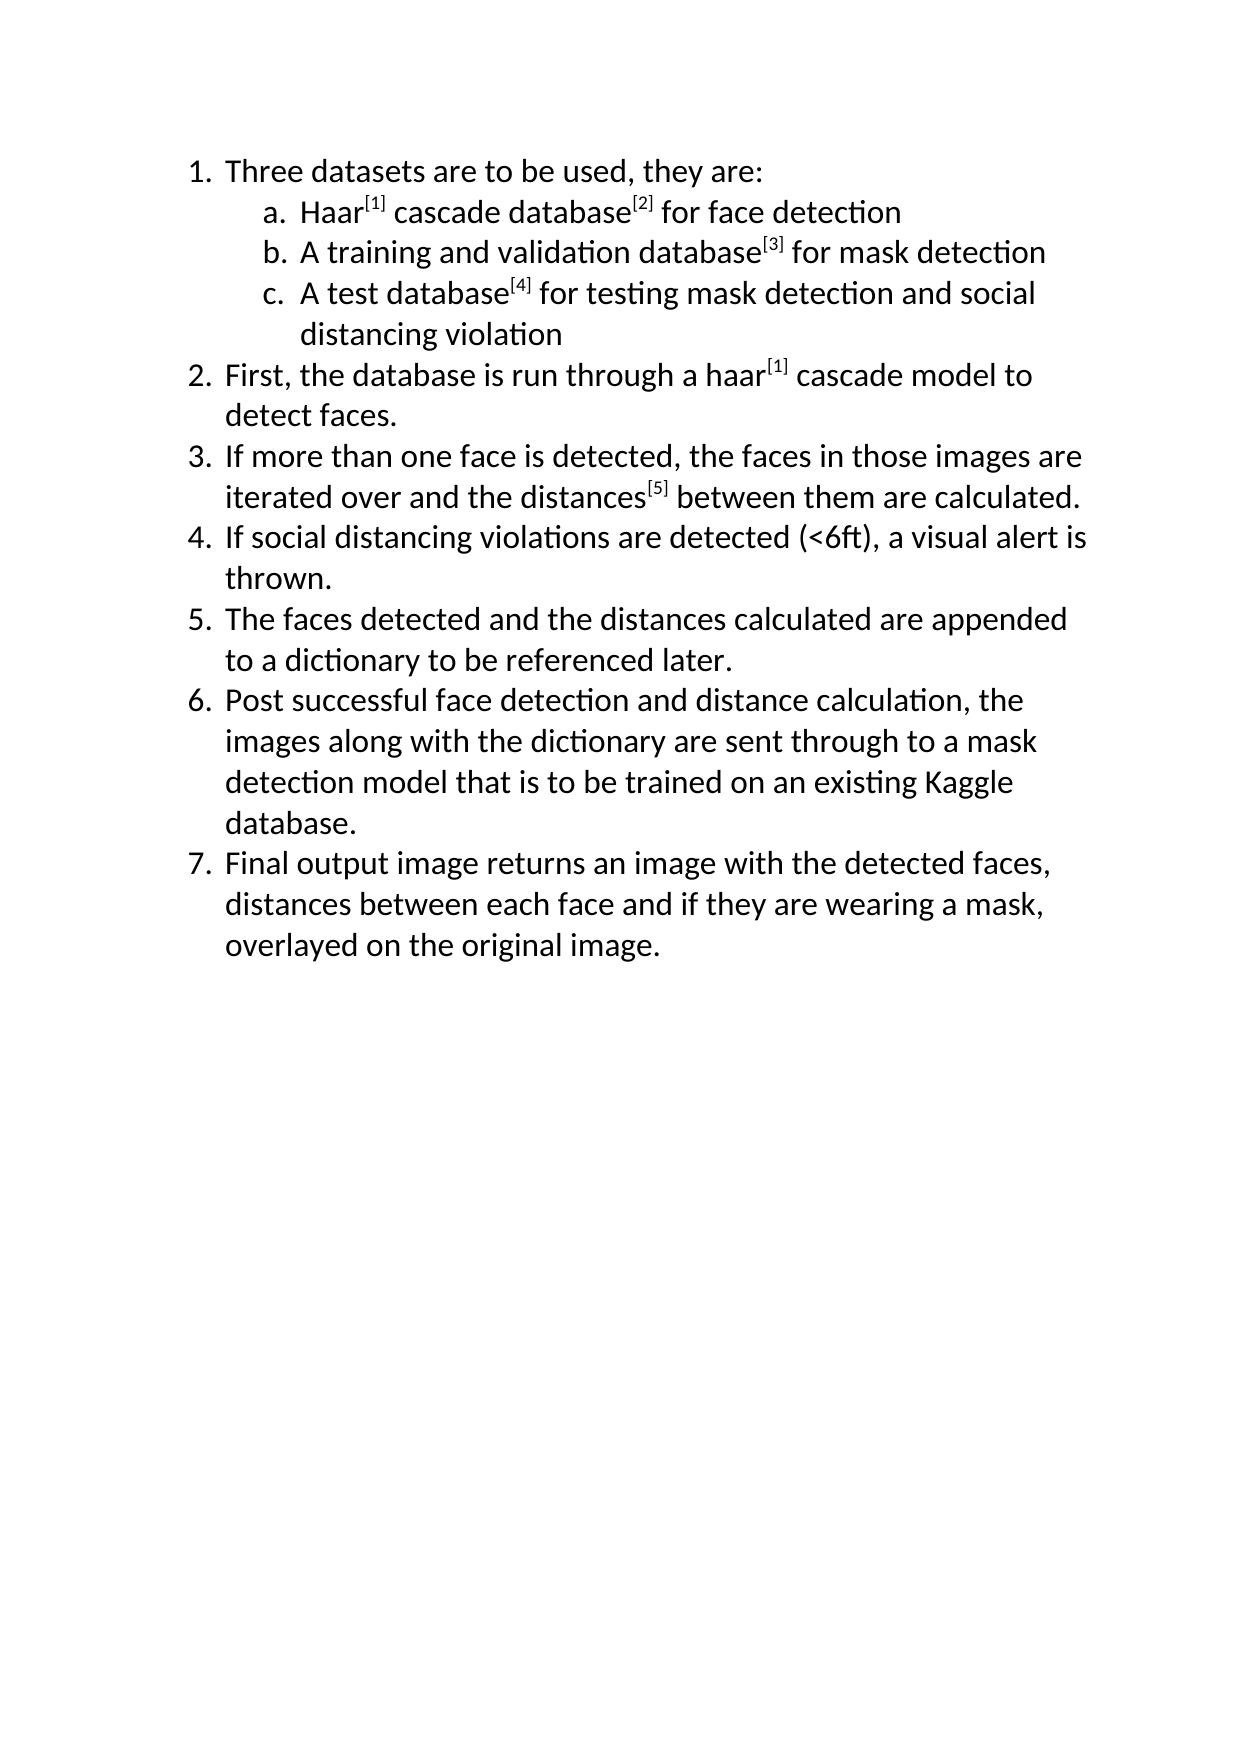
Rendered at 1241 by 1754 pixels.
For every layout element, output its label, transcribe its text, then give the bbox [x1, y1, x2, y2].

list Final output image returns an image with the detected faces, distances between each face and if they are wearing a mask, overlayed on the original image. [187, 842, 1090, 964]
list The faces detected and the distances calculated are appended to a dictionary to be referenced later. [187, 598, 1090, 679]
list A training and validation database[3] for mask detection [262, 231, 1090, 272]
list Post successful face detection and distance calculation, the images along with the dictionary are sent through to a mask detection model that is to be trained on an existing Kaggle database. [187, 679, 1090, 842]
list Haar[1] cascade database[2] for face detection [262, 191, 1090, 231]
list First, the database is run through a haar[1] cascade model to detect faces. [187, 354, 1090, 435]
list If more than one face is detected, the faces in those images are iterated over and the distances[5] between them are calculated. [187, 435, 1090, 517]
list Three datasets are to be used, they are: [187, 150, 1090, 191]
list If social distancing violations are detected (<6ft), a visual alert is thrown. [187, 517, 1090, 598]
list A test database[4] for testing mask detection and social distancing violation [262, 272, 1090, 354]
